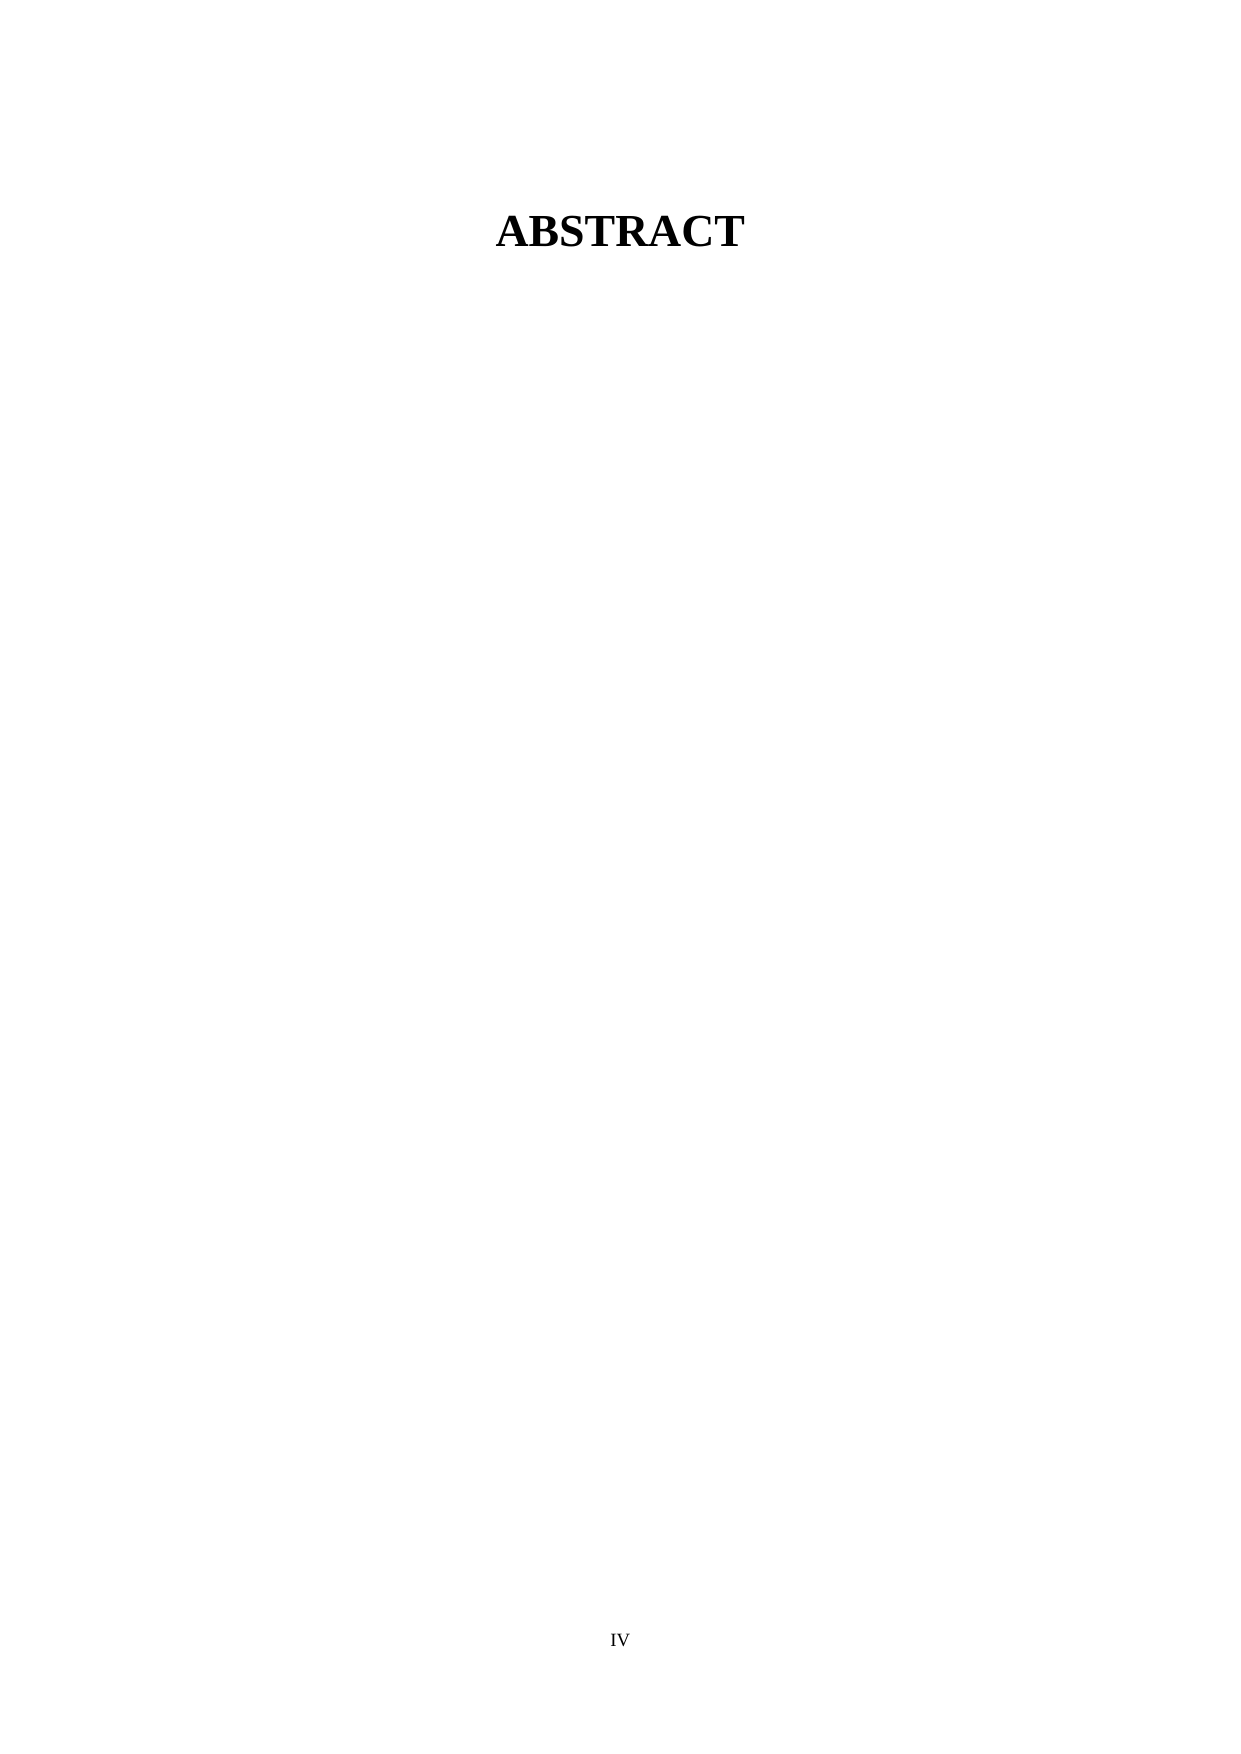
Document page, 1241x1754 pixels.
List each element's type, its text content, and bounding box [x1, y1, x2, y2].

subtitle ABSTRACT [187, 197, 1053, 262]
